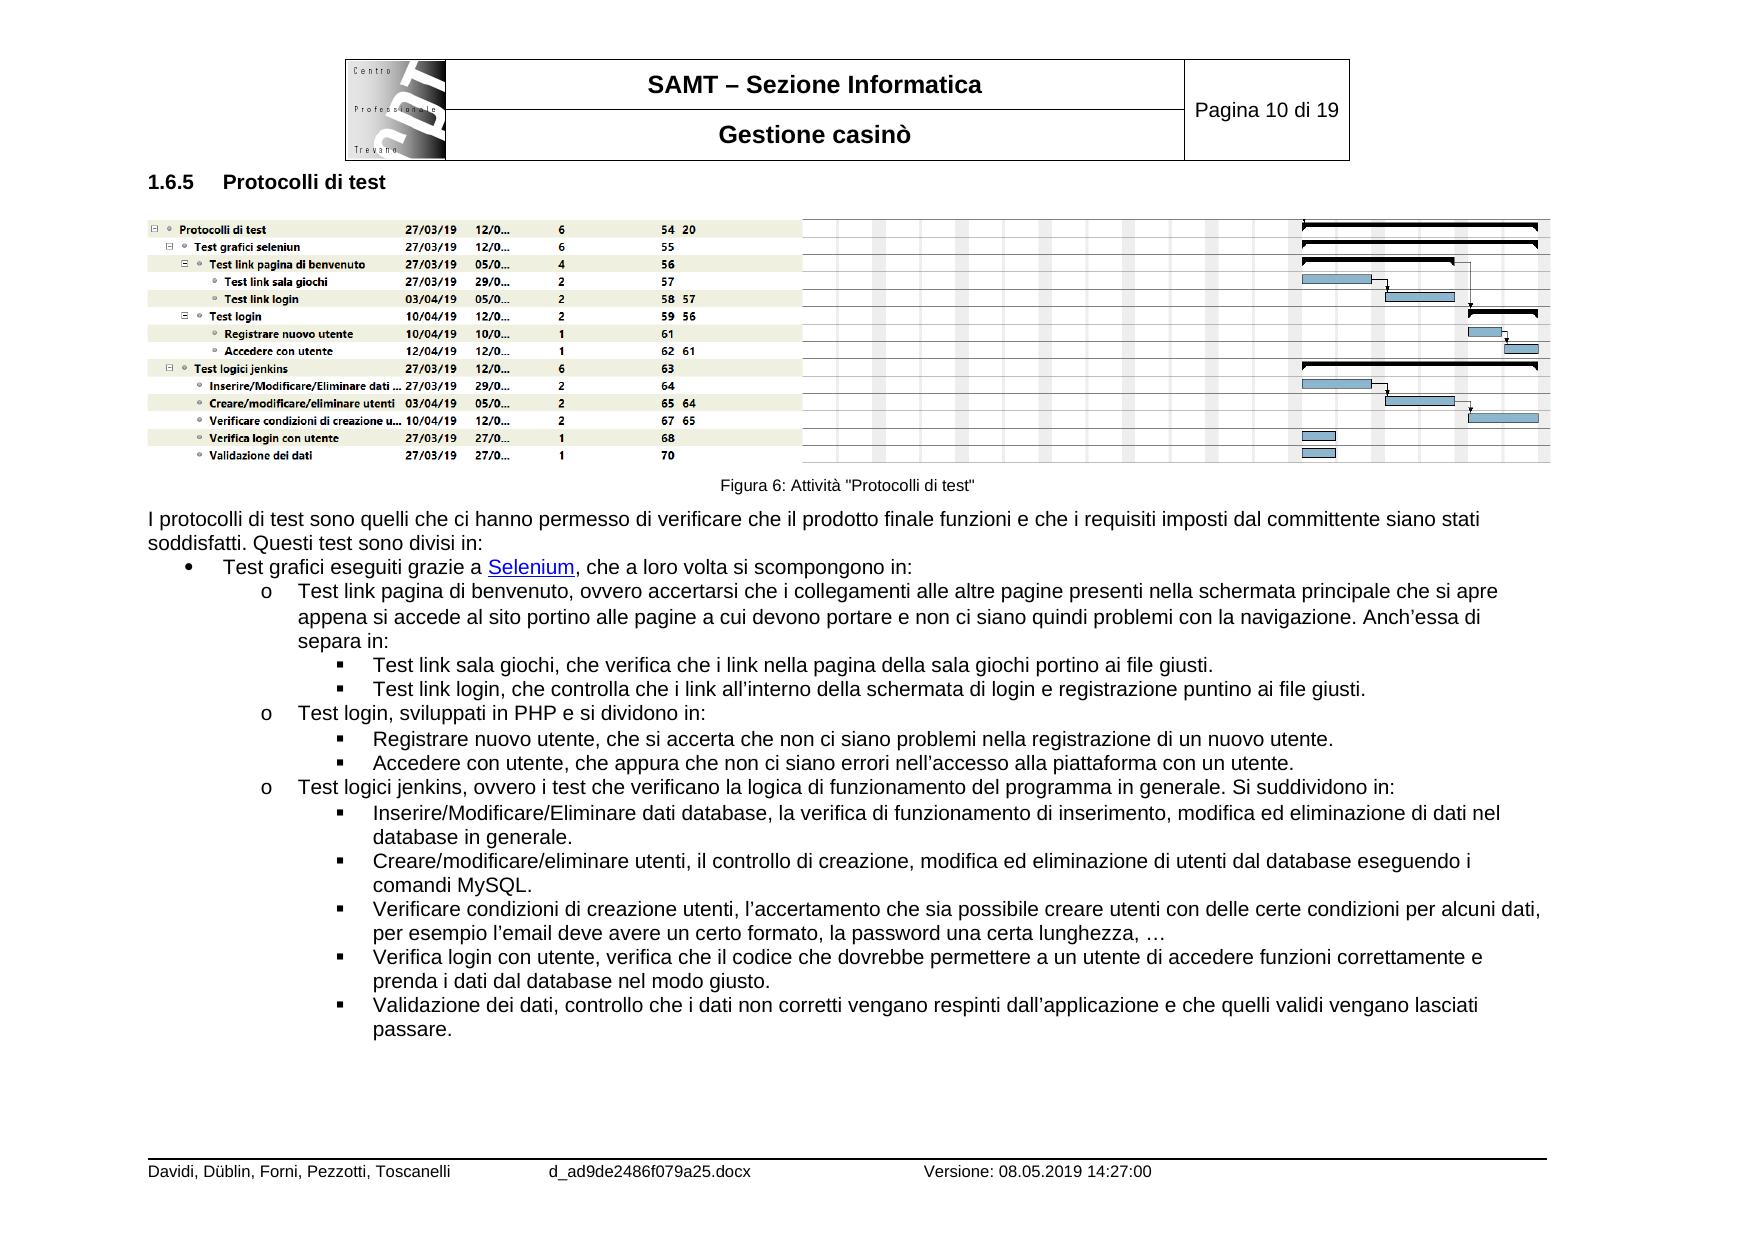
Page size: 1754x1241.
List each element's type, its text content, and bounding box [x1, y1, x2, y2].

list Accedere con utente, che appura che non ci siano errori nell’accesso alla piattaforma con un utente. [335, 751, 1547, 775]
list Test grafici eseguiti grazie a Selenium, che a loro volta si scompongono in: [185, 555, 1547, 579]
picture [346, 60, 445, 159]
list Verificare condizioni di creazione utenti, l’accertamento che sia possibile creare utenti con delle certe condizioni per alcuni dati, per esempio l’email deve avere un certo formato, la password una certa lunghezza, … [335, 897, 1547, 945]
list Test link pagina di benvenuto, ovvero accertarsi che i collegamenti alle altre pagine presenti nella schermata principale che si apre appena si accede al sito portino alle pagine a cui devono portare e non ci siano quindi problemi con la navigazione. Anch’essa di separa in: [260, 579, 1547, 653]
list Test logici jenkins, ovvero i test che verificano la logica di funzionamento del programma in generale. Si suddividono in: [260, 775, 1547, 801]
list Registrare nuovo utente, che si accerta che non ci siano problemi nella registrazione di un nuovo utente. [335, 727, 1547, 751]
picture [147, 219, 1551, 463]
list Creare/ modificare/eliminare utenti, il controllo di creazione, modifica ed eliminazione di utenti dal database eseguendo i comandi MySQL. [335, 849, 1547, 897]
subtitle Protocolli di test [148, 170, 1547, 194]
list Verifica login con utente, verifica che il codice che dovrebbe permettere a un utente di accedere funzioni correttamente e prenda i dati dal database nel modo giusto. [335, 945, 1547, 993]
text I protocolli di test sono quelli che ci hanno permesso di verificare che il prodotto finale funzioni e che i requisiti imposti dal committente siano stati soddisfatti. Questi test sono divisi in: [148, 507, 1547, 555]
list Test link sala giochi, che verifica che i link nella pagina della sala giochi portino ai file giusti. [335, 653, 1547, 677]
list Inserire/Modificare/Eliminare dati database, la verifica di funzionamento di inserimento, modifica ed eliminazione di dati nel database in generale. [335, 801, 1547, 849]
text Figura 6: Attività "Protocolli di test" [148, 476, 1547, 495]
list Test login, sviluppati in PHP e si dividono in: [260, 701, 1547, 727]
list Test link login, che controlla che i link all’interno della schermata di login e registrazione puntino ai file giusti. [335, 677, 1547, 701]
list Validazione dei dati, controllo che i dati non corretti vengano respinti dall’applicazione e che quelli validi vengano lasciati passare. [335, 993, 1547, 1041]
